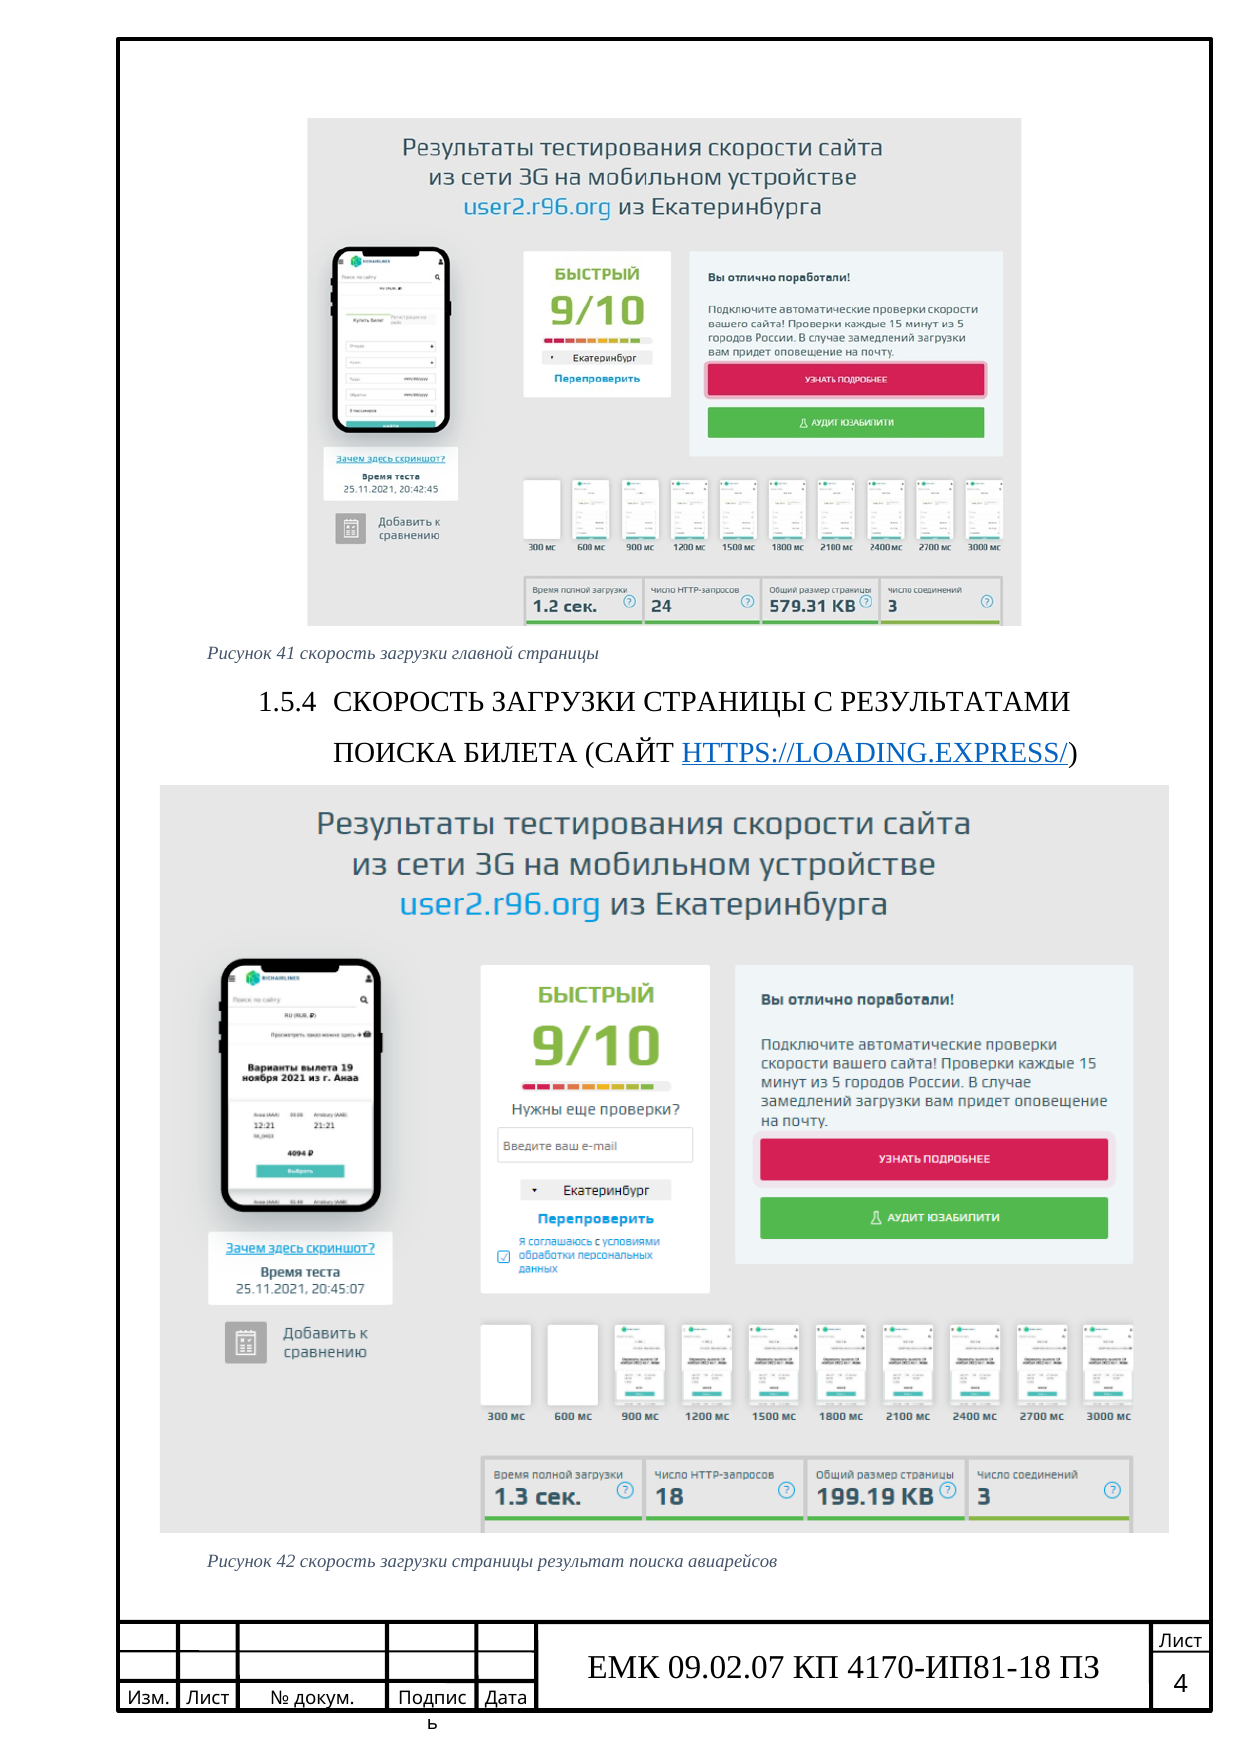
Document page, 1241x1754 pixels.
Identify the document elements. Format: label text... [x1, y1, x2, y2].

picture [307, 118, 1022, 626]
text Рисунок 41 скорость загрузки главной страницы [148, 642, 1181, 664]
picture [159, 785, 1169, 1533]
text Рисунок 42 скорость загрузки страницы результат поиска авиарейсов [148, 1550, 1181, 1571]
subtitle СКОРОСТЬ ЗАГРУЗКИ СТРАНИЦЫ С РЕЗУЛЬТАТАМИ ПОИСКА БИЛЕТА (САЙТ HTTPS://LOADING.EXPRESS/) [258, 684, 1181, 768]
